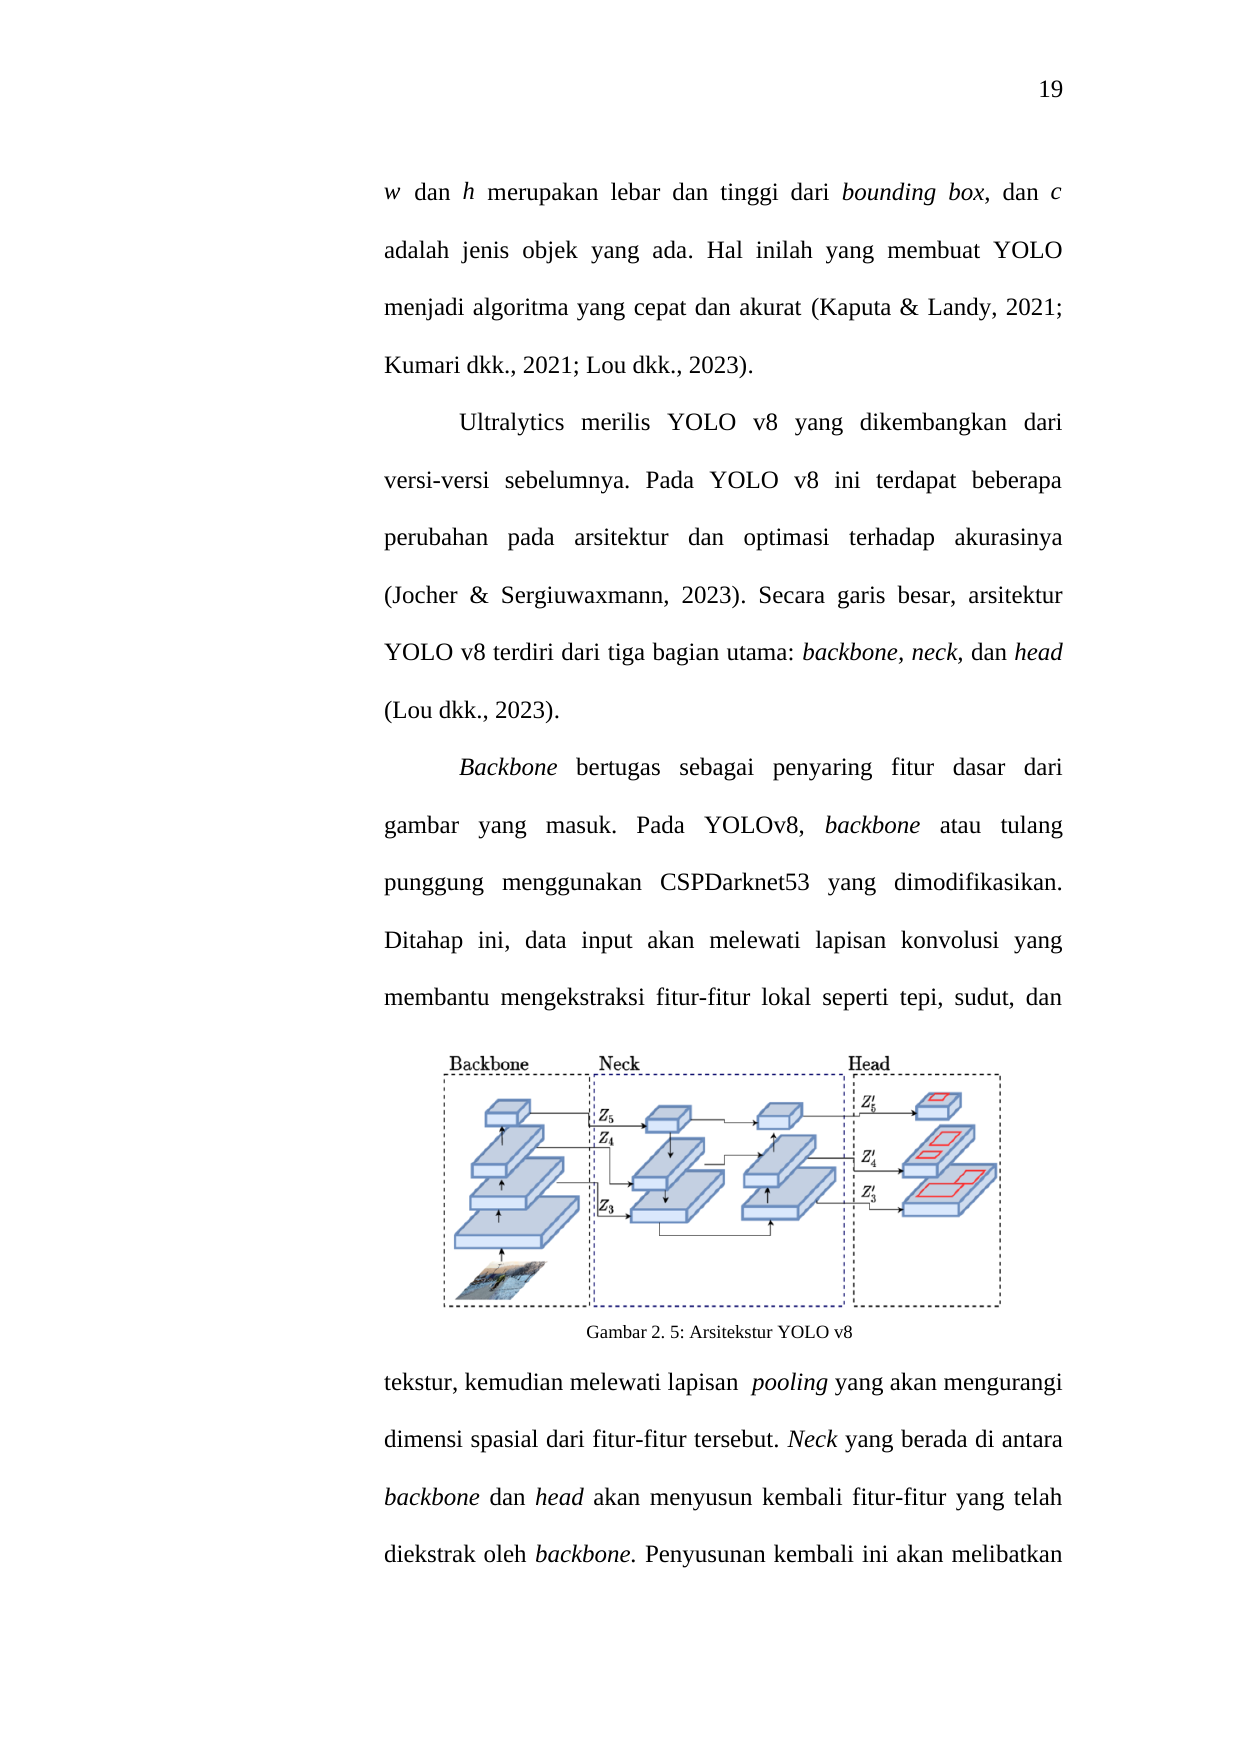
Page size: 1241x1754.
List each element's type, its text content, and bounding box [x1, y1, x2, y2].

text Ultralytics merilis YOLO v8 yang dikembangkan dari versi-versi sebelumnya. Pada YOLO v8 ini terdapat beberapa perubahan pada arsitektur dan optimasi terhadap akurasinya . Secara garis besar, arsitektur YOLO v8 terdiri dari tiga bagian utama: backbone, neck, dan head . [384, 407, 1063, 723]
picture [435, 1049, 1004, 1309]
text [384, 752, 1063, 1568]
